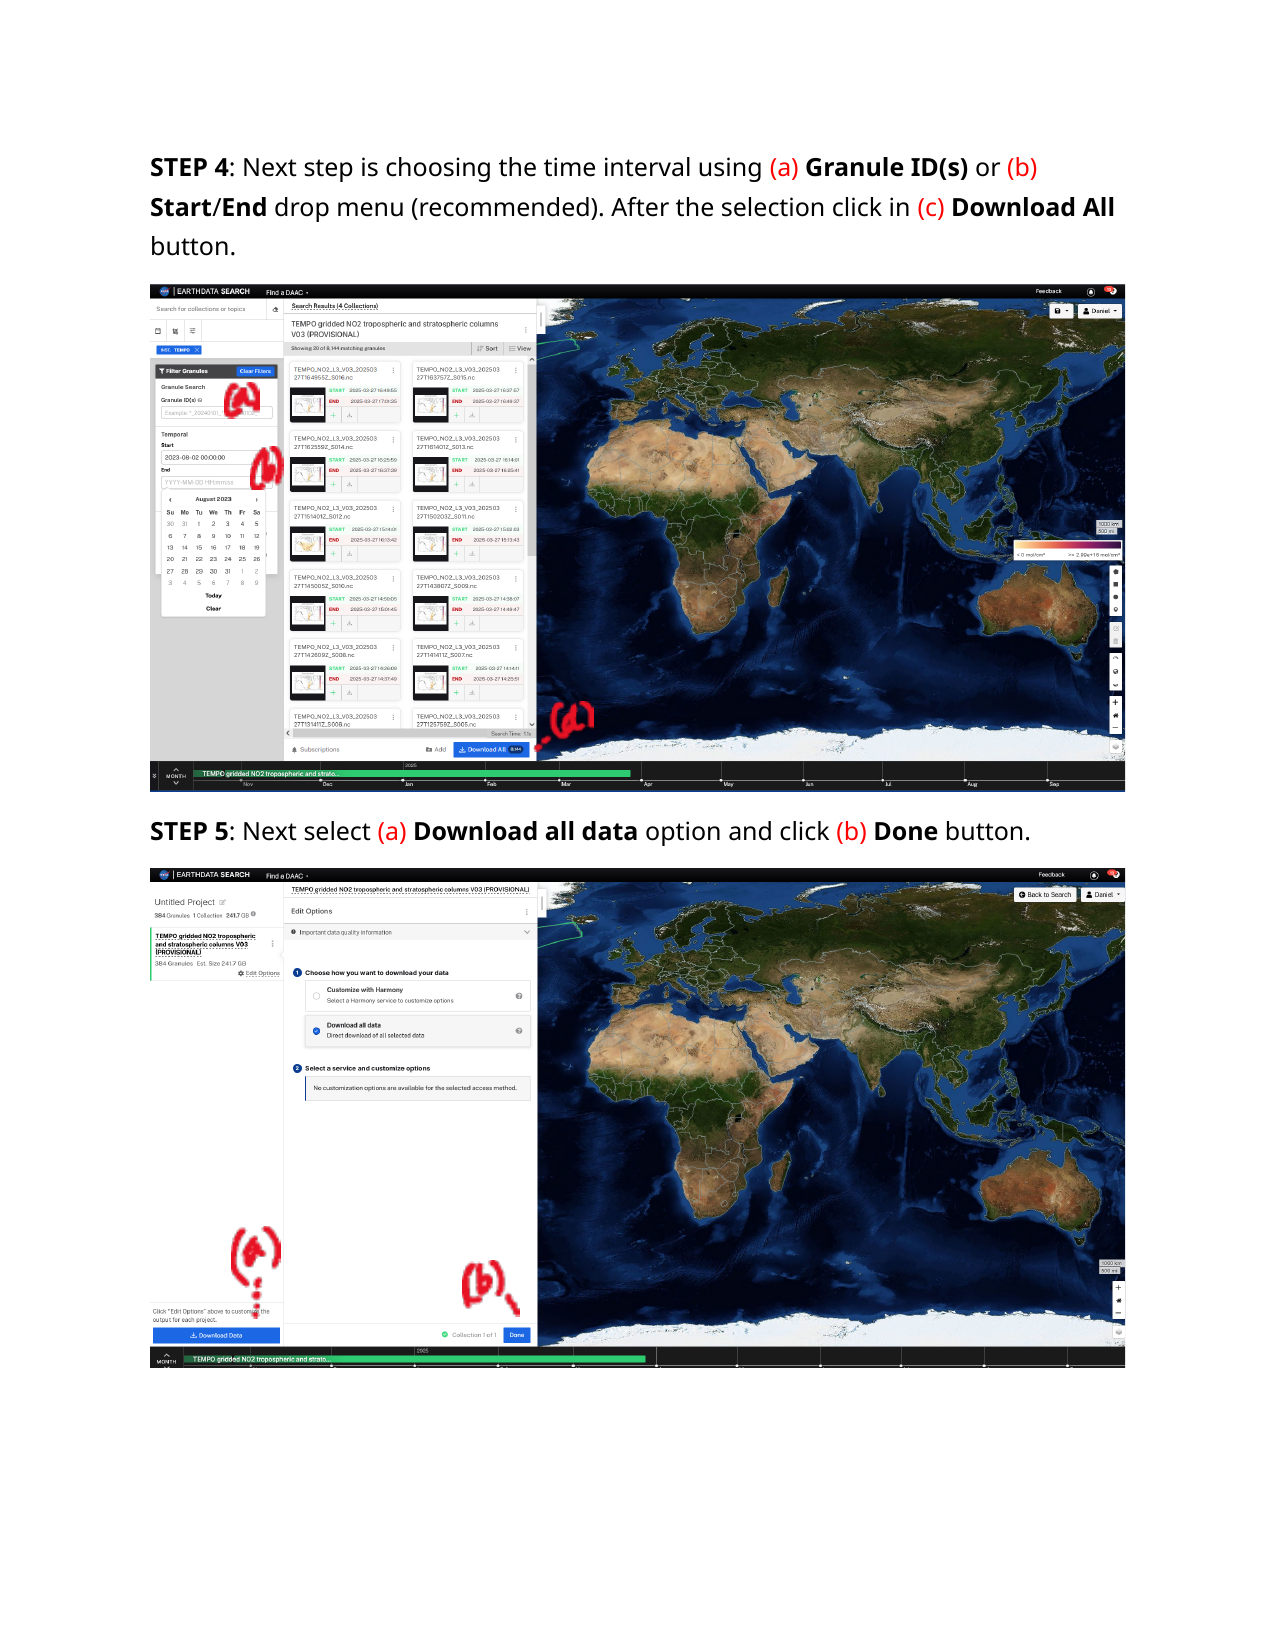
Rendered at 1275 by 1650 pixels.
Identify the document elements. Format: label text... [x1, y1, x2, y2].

text STEP 4: Next step is choosing the time interval using (a) Granule ID(s) or (b) Start/End drop menu (recommended). After the selection click in (c) Download All button. [150, 150, 1125, 262]
text STEP 5: Next select (a) Download all data option and click (b) Done button. [150, 813, 1125, 847]
picture [150, 284, 1125, 792]
picture [150, 868, 1125, 1368]
